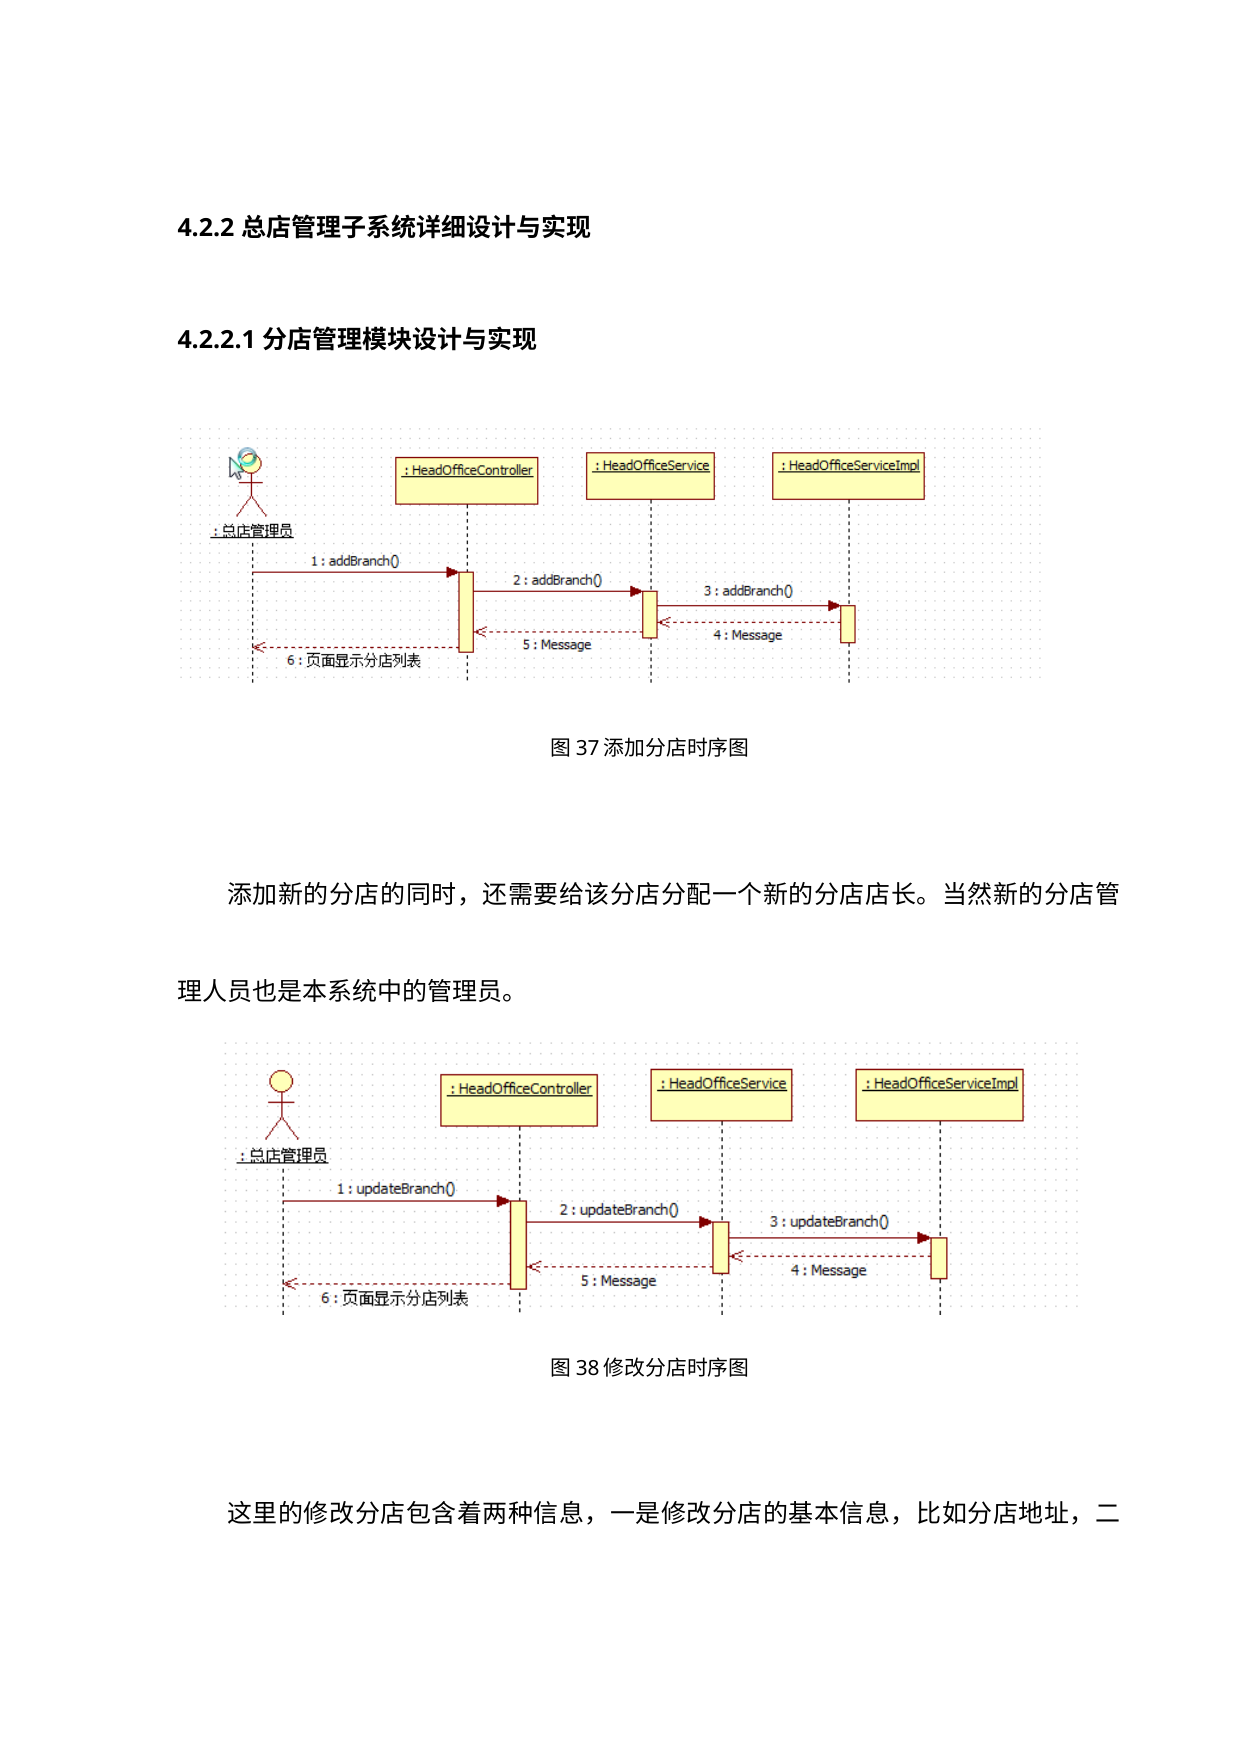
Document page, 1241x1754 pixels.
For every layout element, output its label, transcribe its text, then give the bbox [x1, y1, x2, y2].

picture [217, 1040, 1083, 1315]
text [177, 1479, 1122, 1544]
subtitle 4.2.2 总店管理子系统详细设计与实现 [177, 193, 1122, 258]
text 添加新的分店的同时，还需要给该分店分配一个新的分店店长。当然新的分店管理人员也是本系统中的管理员。 [177, 860, 1122, 1022]
subtitle 4.2.2.1 分店管理模块设计与实现 [177, 305, 1122, 370]
picture [177, 420, 1043, 684]
text 图 37添加分店时序图 [177, 730, 1122, 763]
text 图 38修改分店时序图 [177, 1350, 1122, 1382]
